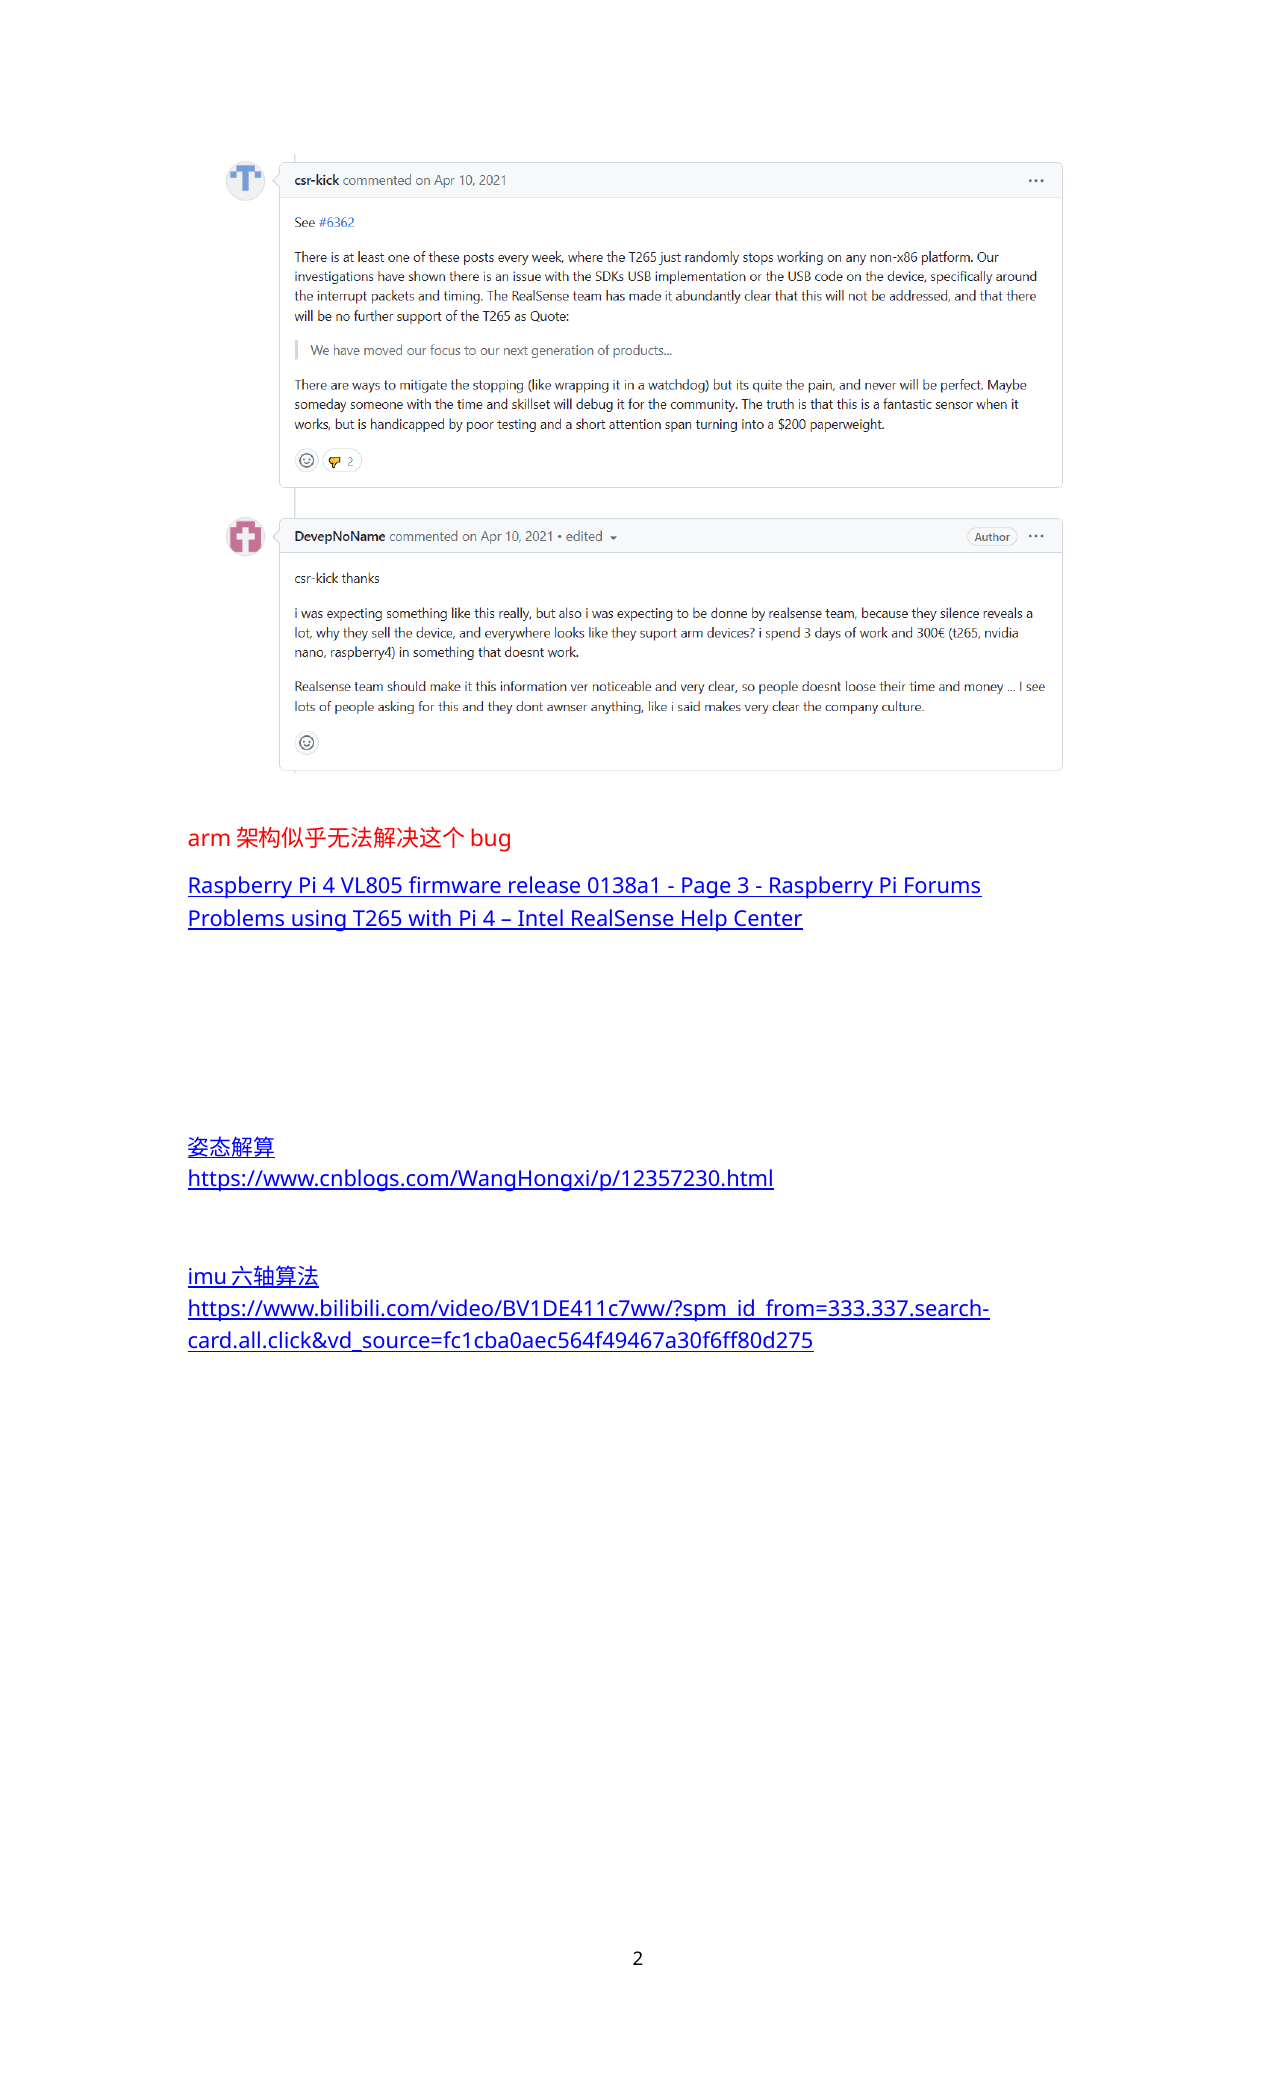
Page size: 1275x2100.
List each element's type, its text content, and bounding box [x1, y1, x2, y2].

picture [187, 154, 1088, 773]
text arm架构似乎无法解决这个bug [187, 804, 1087, 869]
text Raspberry Pi 4 VL805 firmware release 0138a1 - Page 3 - Raspberry Pi Forums [187, 869, 1087, 902]
text Problems using T265 with Pi 4 – Intel RealSense Help Center [187, 902, 1087, 934]
text imu六轴算法 [187, 1259, 1087, 1292]
text https://www.bilibili.com/video/BV1DE411c7ww/?spm_id_from=333.337.search-card.all.click&vd_source=fc1cba0aec564f49467a30f6ff80d275 [187, 1292, 1087, 1357]
text https://www.cnblogs.com/WangHongxi/p/12357230.html [187, 1162, 1087, 1194]
text 姿态解算 [187, 1129, 1087, 1162]
